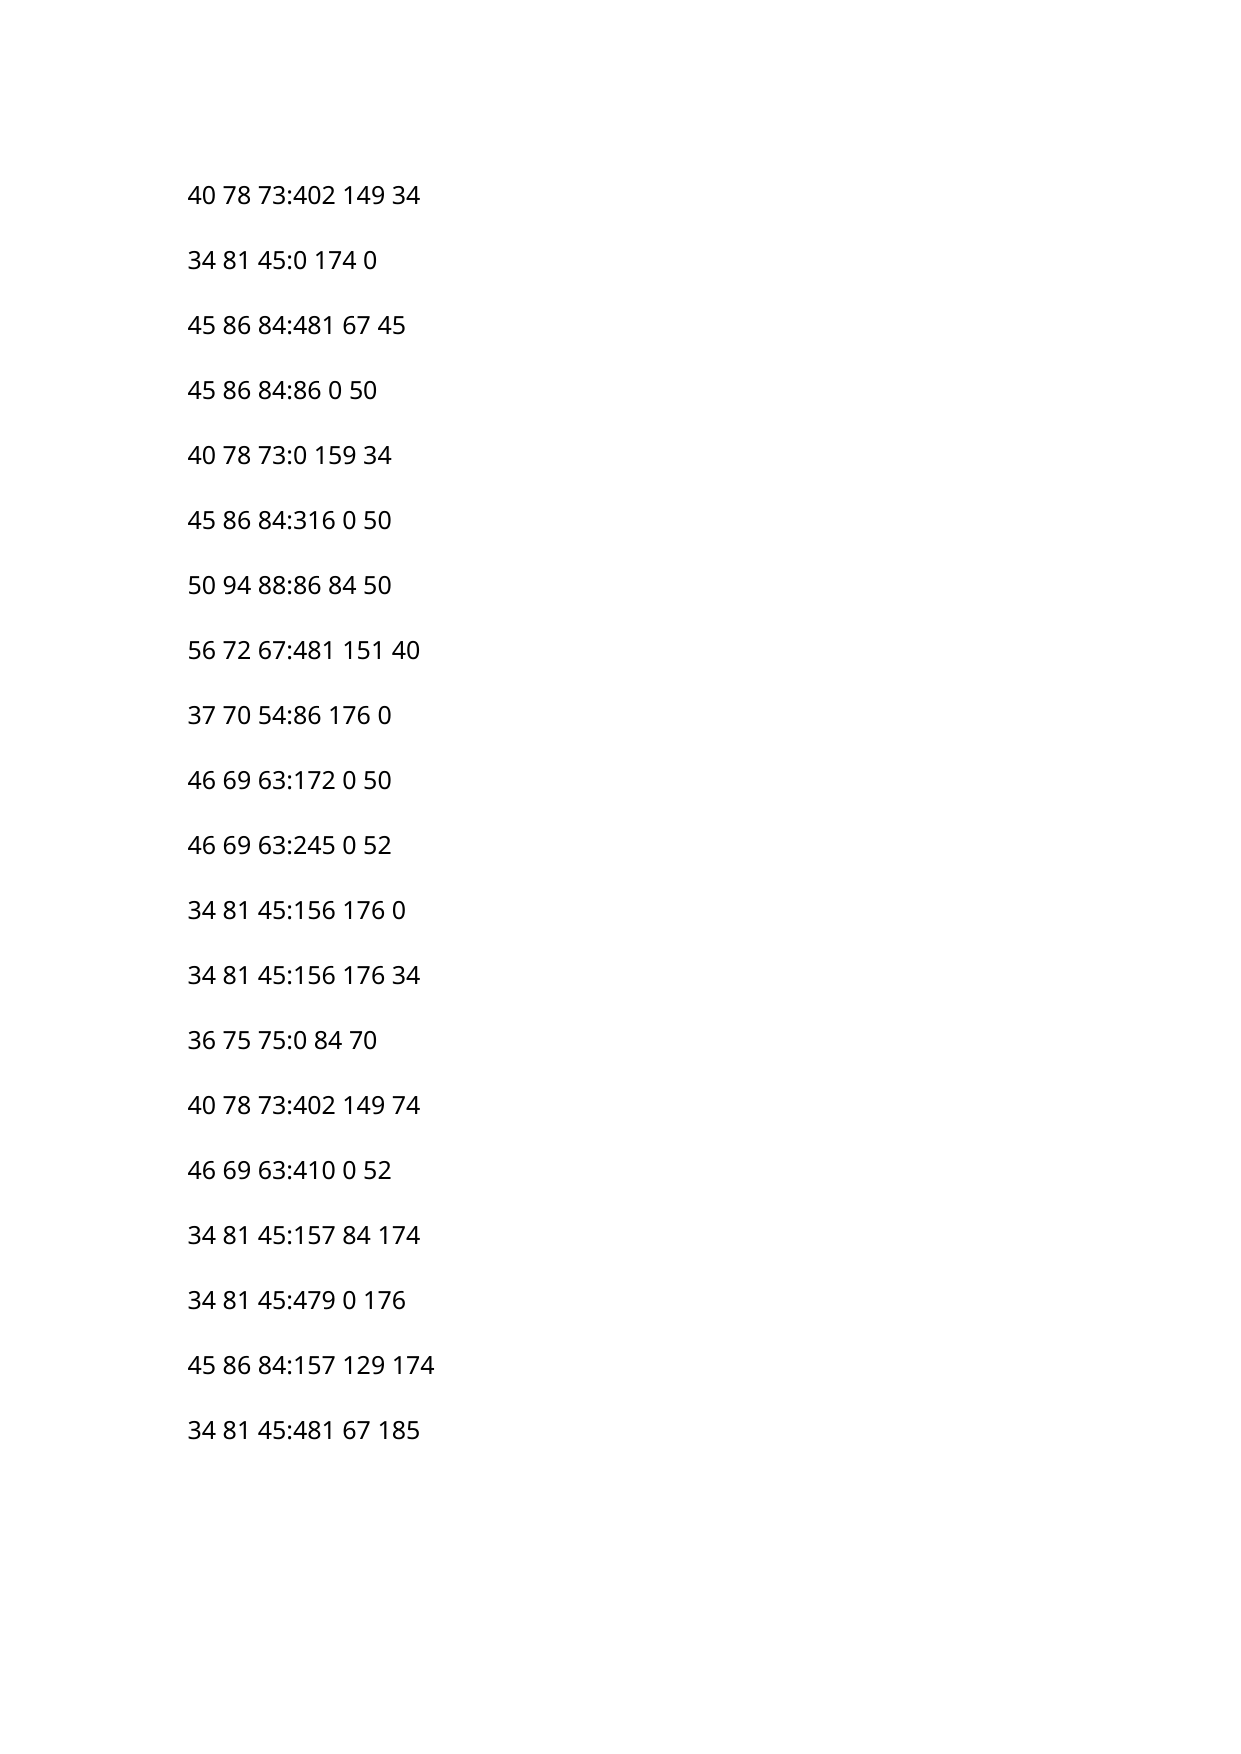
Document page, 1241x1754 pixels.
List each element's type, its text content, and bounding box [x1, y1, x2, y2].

text 45 86 84:481 67 45 [187, 292, 1053, 357]
text 34 81 45:157 84 174 [187, 1202, 1053, 1267]
text 40 78 73:0 159 34 [187, 422, 1053, 487]
text 45 86 84:86 0 50 [187, 357, 1053, 422]
text 46 69 63:172 0 50 [187, 747, 1053, 812]
text 46 69 63:245 0 52 [187, 812, 1053, 877]
text 40 78 73:402 149 74 [187, 1072, 1053, 1137]
text 34 81 45:479 0 176 [187, 1267, 1053, 1332]
text 34 81 45:0 174 0 [187, 227, 1053, 292]
text 50 94 88:86 84 50 [187, 552, 1053, 617]
text 45 86 84:316 0 50 [187, 487, 1053, 552]
text 40 78 73:402 149 34 [187, 162, 1053, 227]
text 56 72 67:481 151 40 [187, 617, 1053, 682]
text 46 69 63:410 0 52 [187, 1137, 1053, 1202]
text 34 81 45:156 176 34 [187, 942, 1053, 1007]
text 45 86 84:157 129 174 [187, 1332, 1053, 1397]
text 34 81 45:156 176 0 [187, 877, 1053, 942]
text 37 70 54:86 176 0 [187, 682, 1053, 747]
text 34 81 45:481 67 185 [187, 1397, 1053, 1462]
text 36 75 75:0 84 70 [187, 1007, 1053, 1072]
